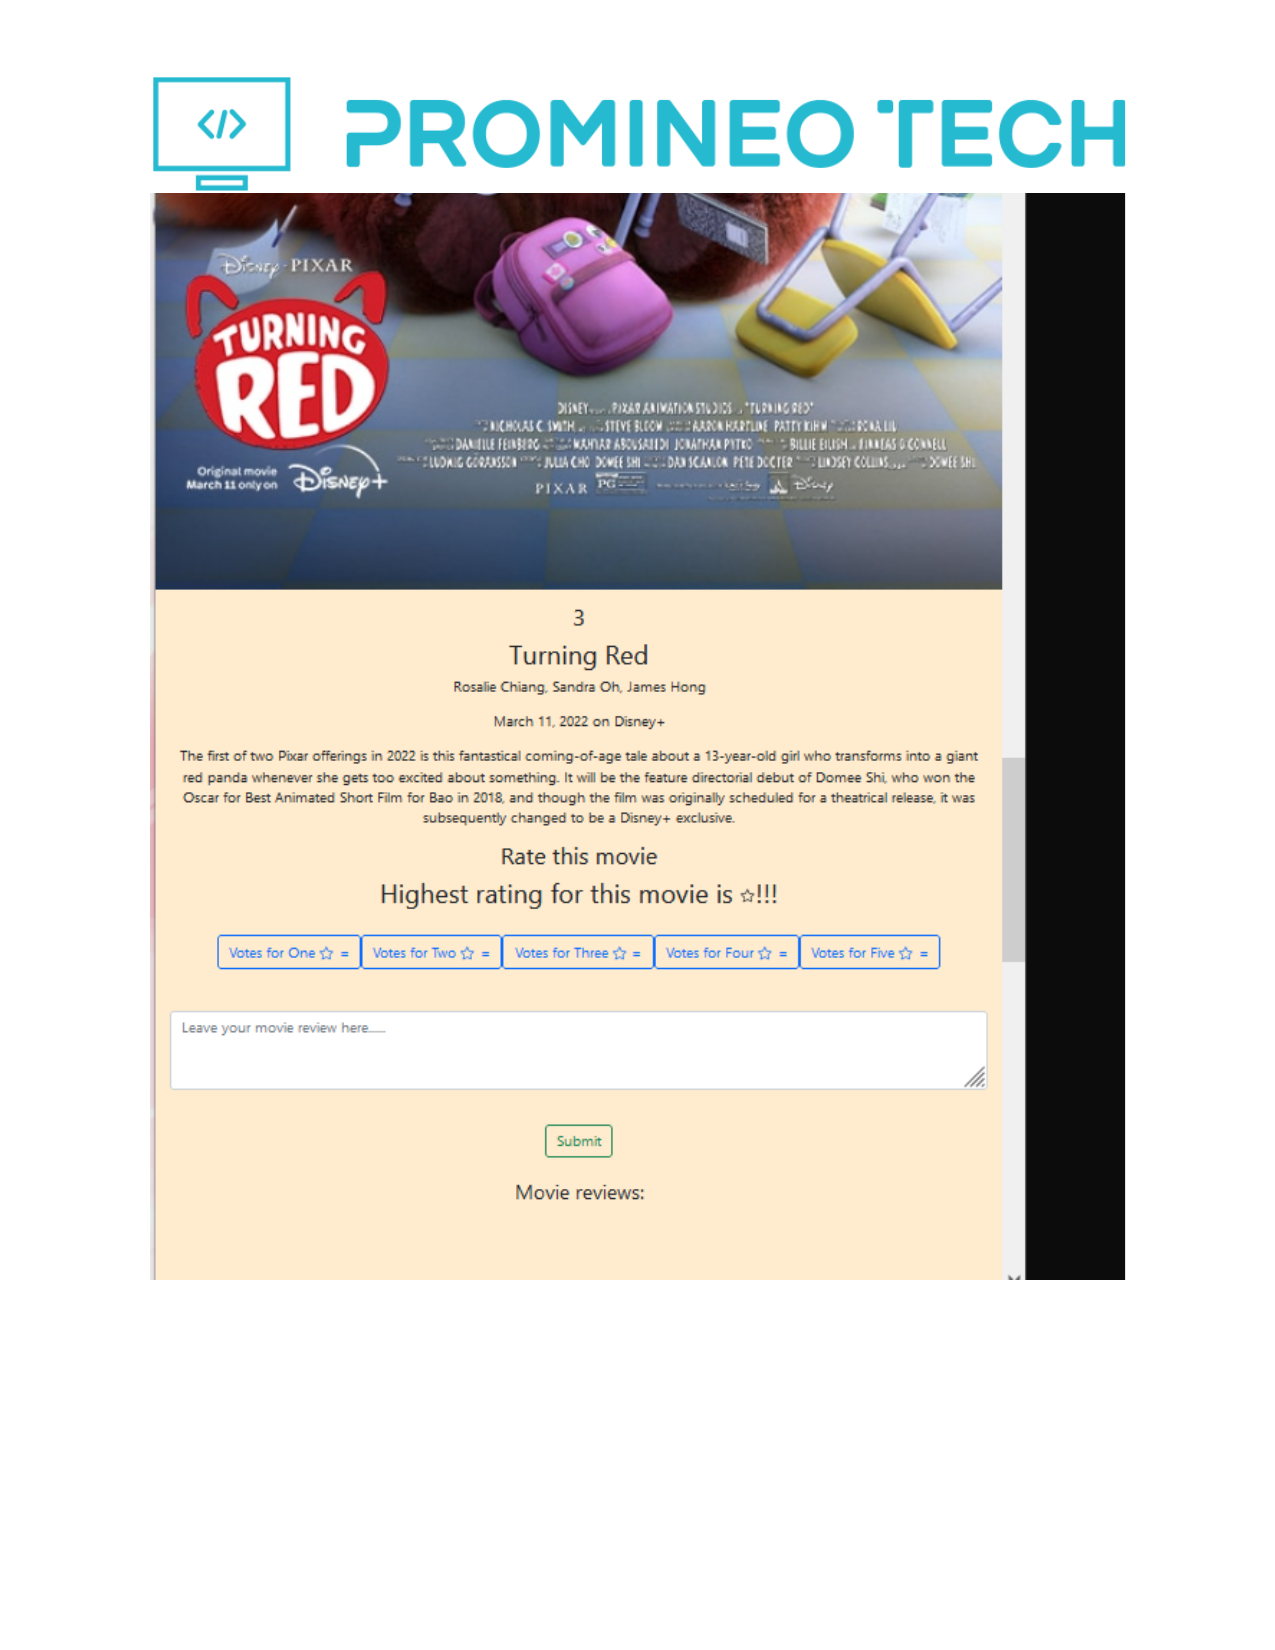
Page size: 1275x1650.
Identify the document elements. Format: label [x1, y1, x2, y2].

picture [150, 75, 1125, 1280]
